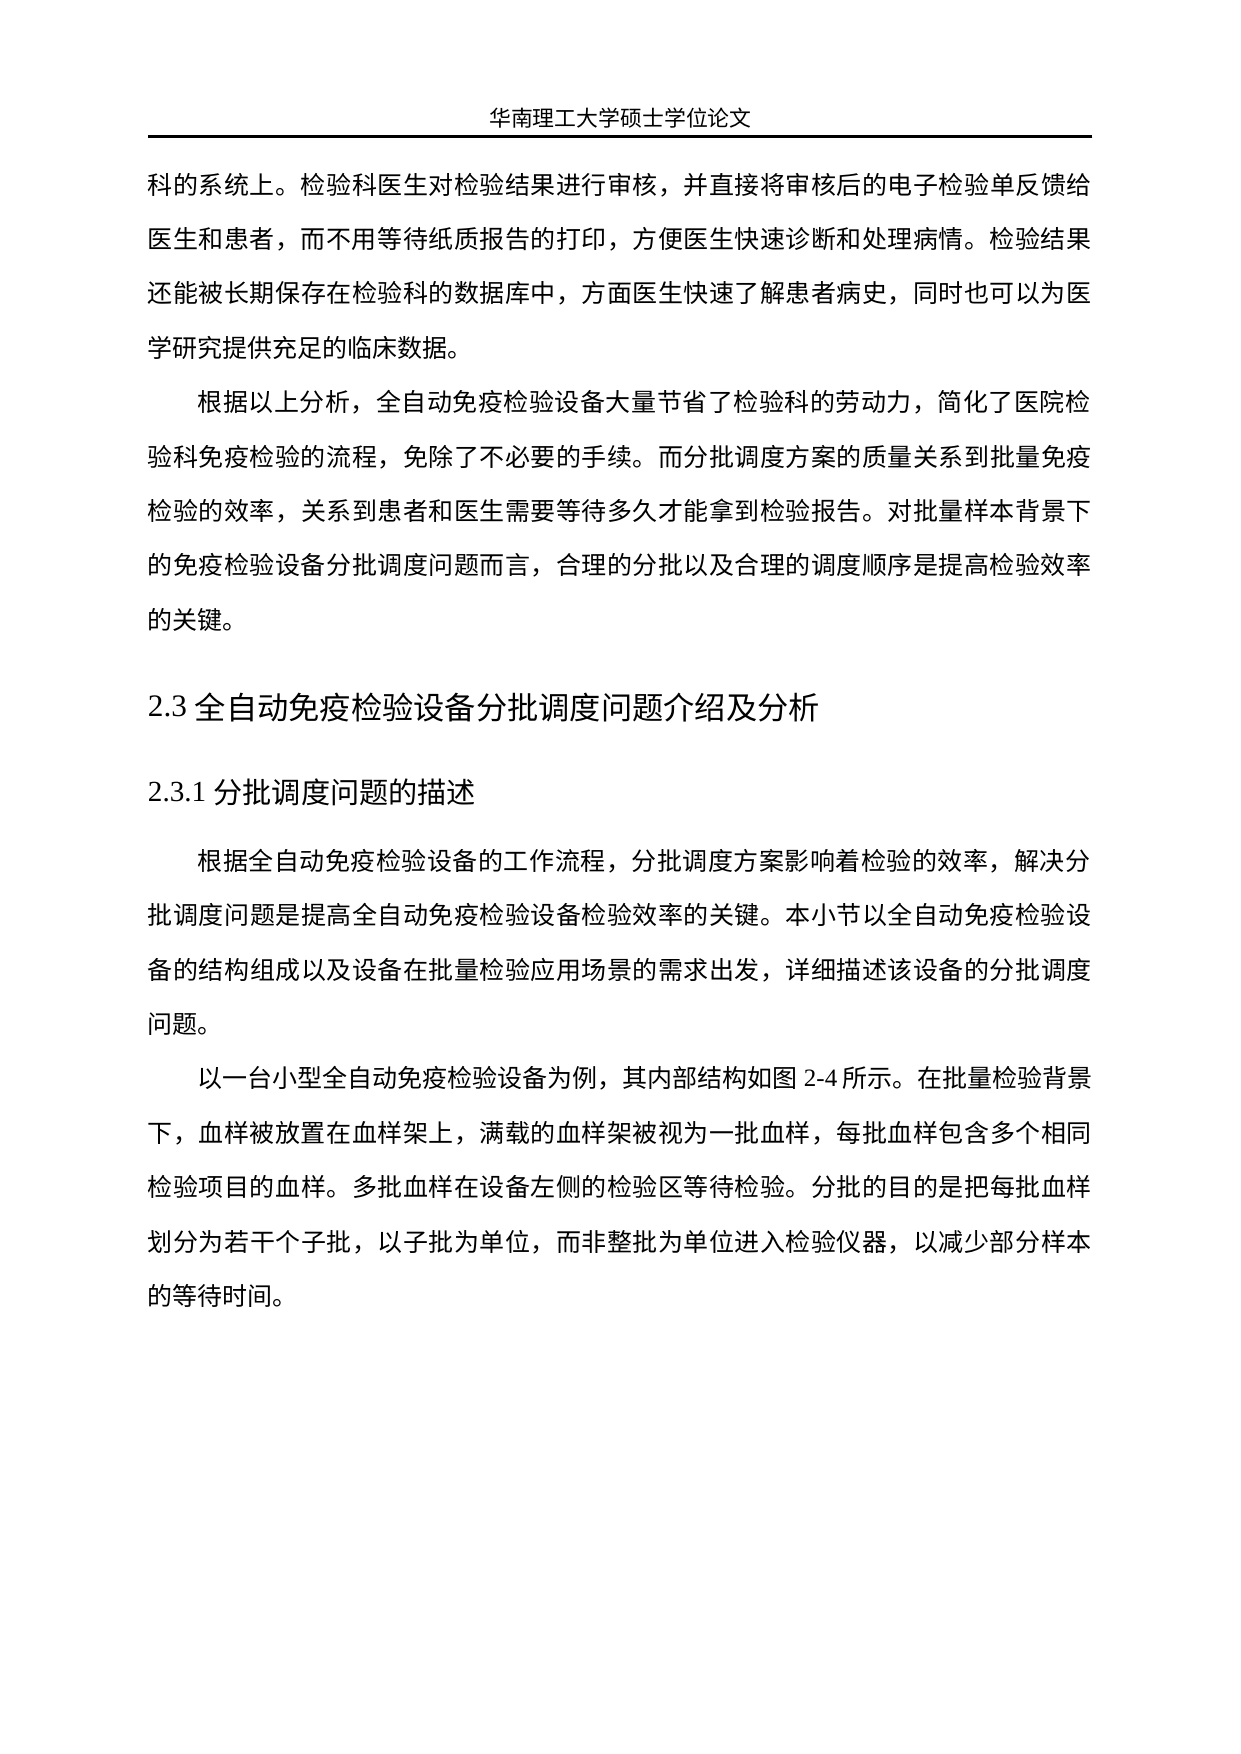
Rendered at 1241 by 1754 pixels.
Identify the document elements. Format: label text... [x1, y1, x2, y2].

text 根据全自动免疫检验设备的工作流程，分批调度方案影响着检验的效率，解决分批调度问题是提高全自动免疫检验设备检验效率的关键。本小节以全自动免疫检验设备的结构组成以及设备在批量检验应用场景的需求出发，详细描述该设备的分批调度问题。 [148, 841, 1092, 1041]
subtitle 2.3 全自动免疫检验设备分批调度问题介绍及分析 [148, 672, 1092, 739]
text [148, 165, 1092, 364]
text 根据以上分析，全自动免疫检验设备大量节省了检验科的劳动力，简化了医院检验科免疫检验的流程，免除了不必要的手续。而分批调度方案的质量关系到批量免疫检验的效率，关系到患者和医生需要等待多久才能拿到检验报告。对批量样本背景下的免疫检验设备分批调度问题而言，合理的分批以及合理的调度顺序是提高检验效率的关键。 [148, 383, 1092, 636]
subtitle 2.3.1 分批调度问题的描述 [148, 756, 1092, 824]
text 以一台小型全自动免疫检验设备为例，其内部结构如图2-4所示。在批量检验背景下，血样被放置在血样架上，满载的血样架被视为一批血样，每批血样包含多个相同检验项目的血样。多批血样在设备左侧的检验区等待检验。分批的目的是把每批血样划分为若干个子批，以子批为单位，而非整批为单位进入检验仪器，以减少部分样本的等待时间。 [148, 1059, 1092, 1313]
